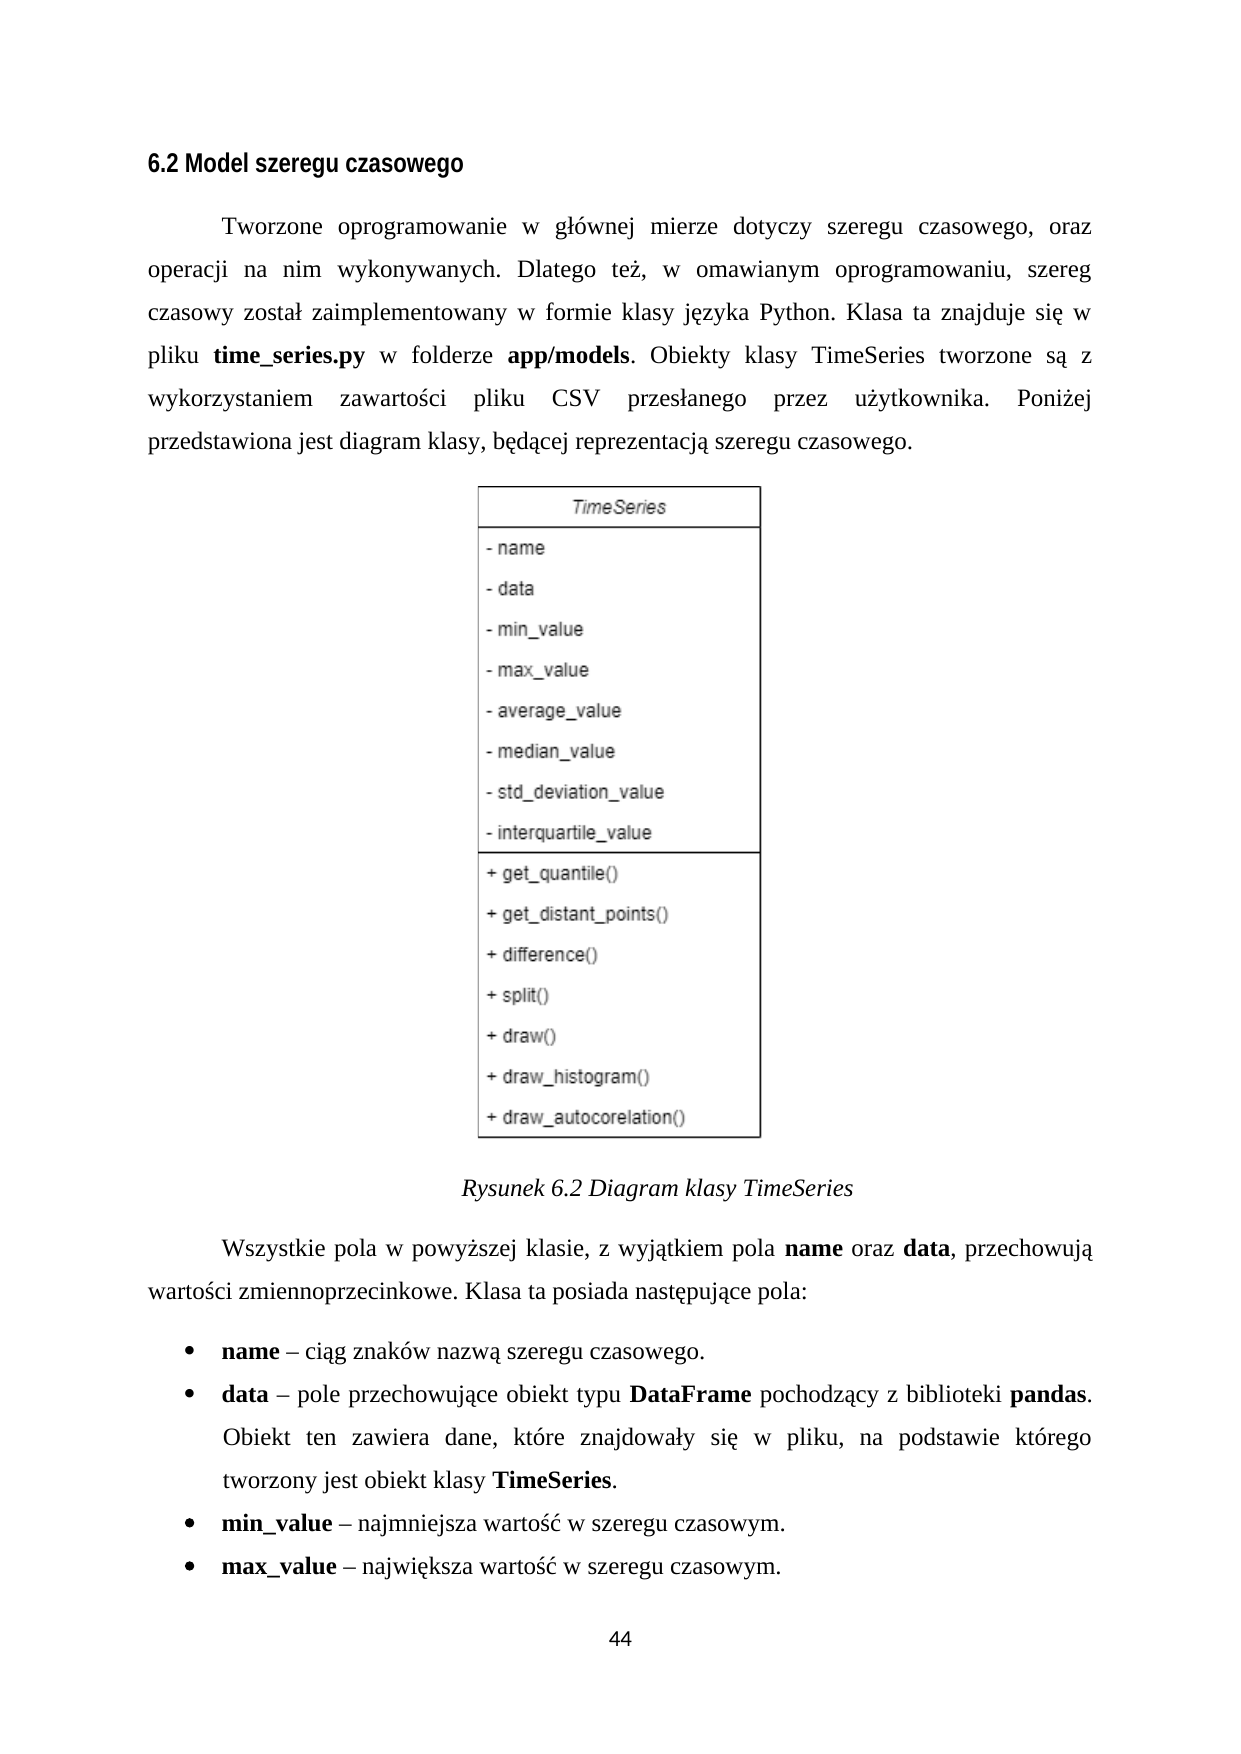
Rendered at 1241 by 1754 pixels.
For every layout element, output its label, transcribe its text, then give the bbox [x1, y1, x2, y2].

list name – ciąg znaków nazwą szeregu czasowego. [185, 1336, 1093, 1364]
text Tworzone oprogramowanie w głównej mierze dotyczy szeregu czasowego, oraz operacji na nim wykonywanych. Dlatego też, w omawianym oprogramowaniu, szereg czasowy został zaimplementowany w formie klasy języka Python. Klasa ta znajduje się w pliku time_series.py w folderze app/models. Obiekty klasy TimeSeries tworzone są z wykorzystaniem zawartości pliku CSV przesłanego przez użytkownika. Poniżej przedstawiona jest diagram klasy, będącej reprezentacją szeregu czasowego. [148, 211, 1093, 455]
list data – pole przechowujące obiekt typu DataFrame pochodzący z biblioteki pandas. Obiekt ten zawiera dane, które znajdowały się w pliku, na podstawie którego tworzony jest obiekt klasy TimeSeries. [185, 1379, 1093, 1494]
text Wszystkie pola w powyższej klasie, z wyjątkiem pola name oraz data, przechowują wartości zmiennoprzecinkowe. Klasa ta posiada następujące pola: [148, 1233, 1093, 1305]
picture [477, 486, 763, 1143]
list Rysunek 6.2 Diagram klasy TimeSeries [223, 1173, 1093, 1202]
list max_value – największa wartość w szeregu czasowym. [185, 1551, 1093, 1580]
text 6.2 Model szeregu czasowego [148, 148, 1093, 179]
list min_value – najmniejsza wartość w szeregu czasowym. [185, 1508, 1093, 1537]
